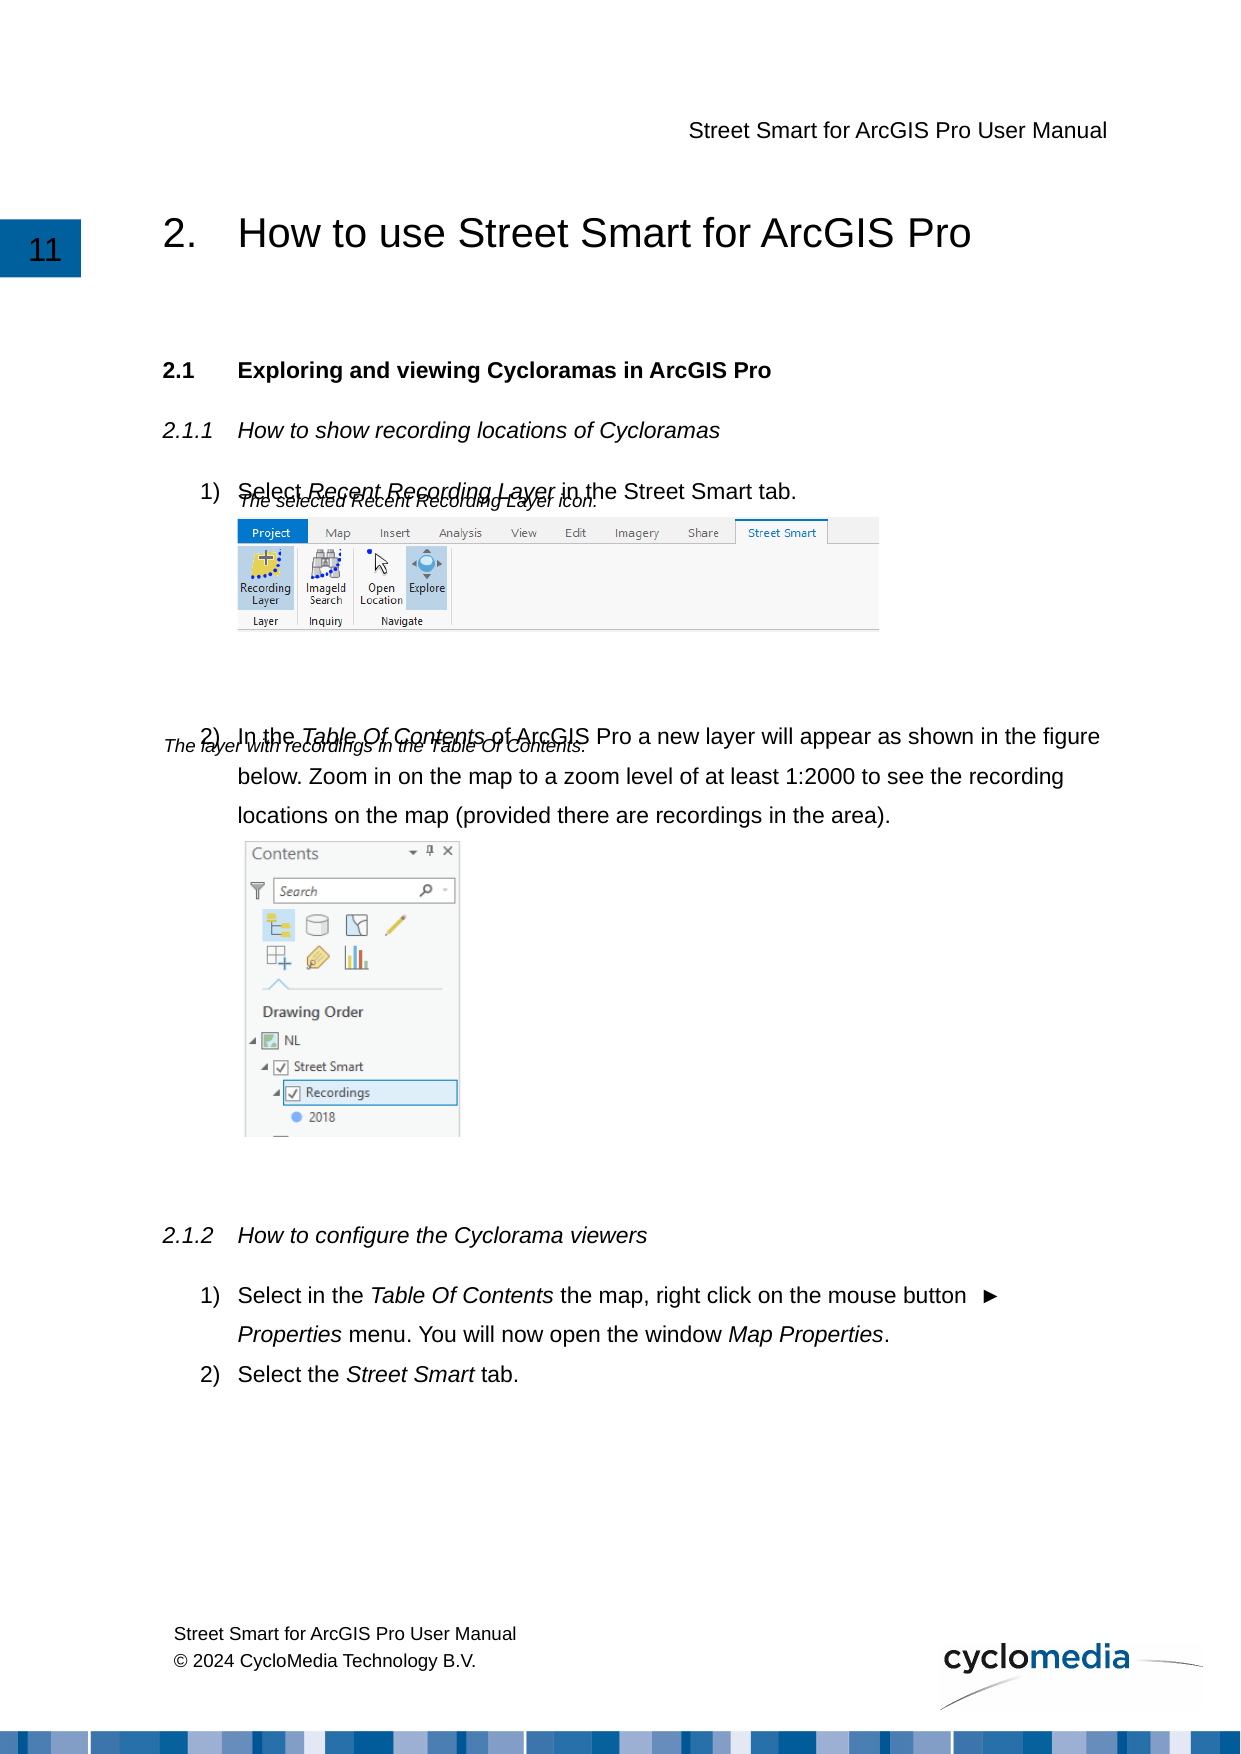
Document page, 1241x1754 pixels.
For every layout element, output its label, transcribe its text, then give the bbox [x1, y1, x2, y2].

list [200, 1361, 1107, 1427]
list In the Table Of Contents of ArcGIS Pro a new layer will appear as shown in the figure below. Zoom in on the map to a zoom level of at least 1:2000 to see the recording locations on the map (provided there are recordings in the area). [200, 723, 1107, 1188]
list Select in the Table Of Contents the map, right click on the mouse button ► Properties menu. You will now open the window Map Properties. [200, 1282, 1107, 1348]
picture [237, 517, 880, 632]
subtitle How to show recording locations of Cycloramas [162, 417, 1107, 444]
picture [937, 1643, 1203, 1710]
picture [243, 841, 462, 1137]
picture [0, 1731, 1241, 1754]
subtitle How to use Street Smart for ArcGIS Pro [162, 208, 1048, 256]
subtitle How to configure the Cyclorama viewers [162, 1222, 1107, 1248]
subtitle Exploring and viewing Cycloramas in ArcGIS Pro [162, 357, 1048, 383]
